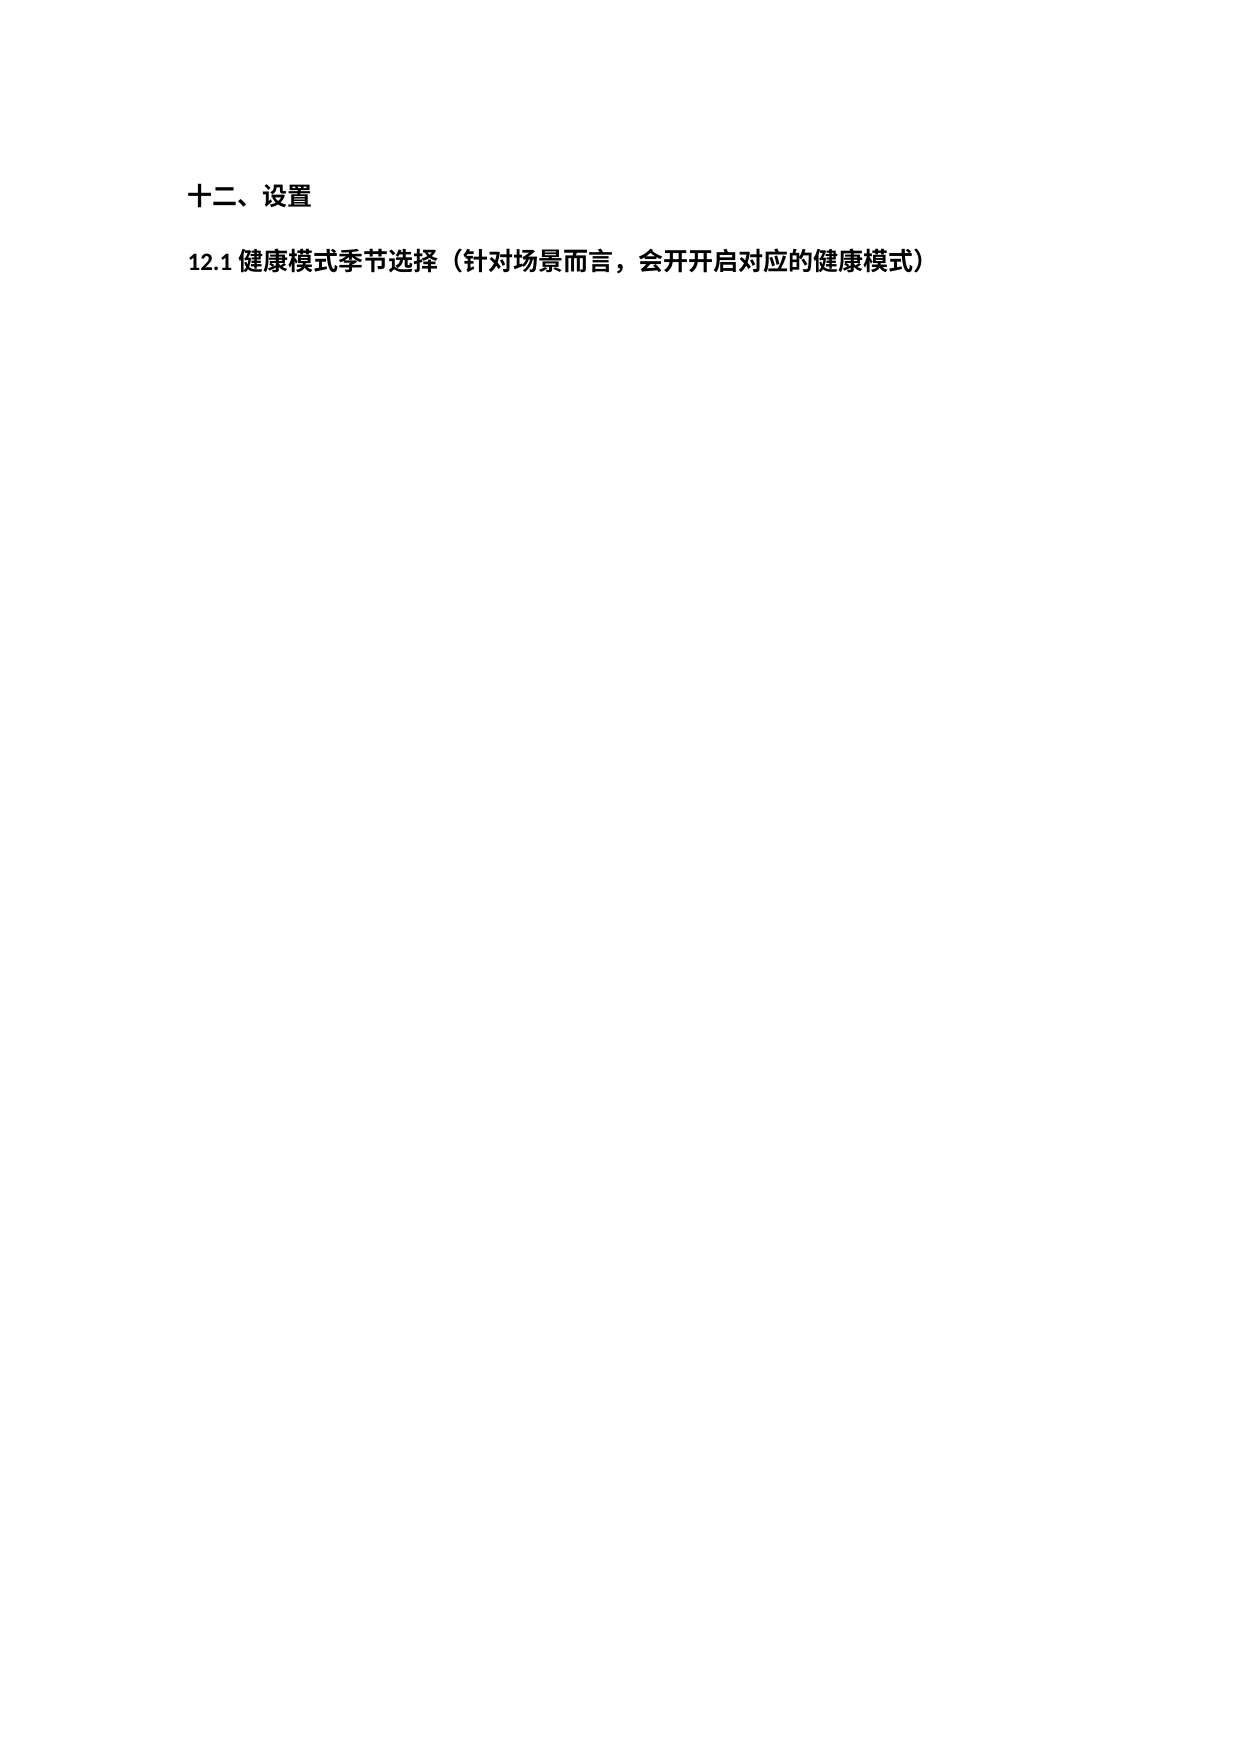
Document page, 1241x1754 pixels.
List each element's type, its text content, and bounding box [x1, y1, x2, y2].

list 十二、设置 [187, 162, 1028, 227]
list 12.1 健康模式季节选择（针对场景而言，会开开启对应的健康模式） [187, 227, 1028, 292]
